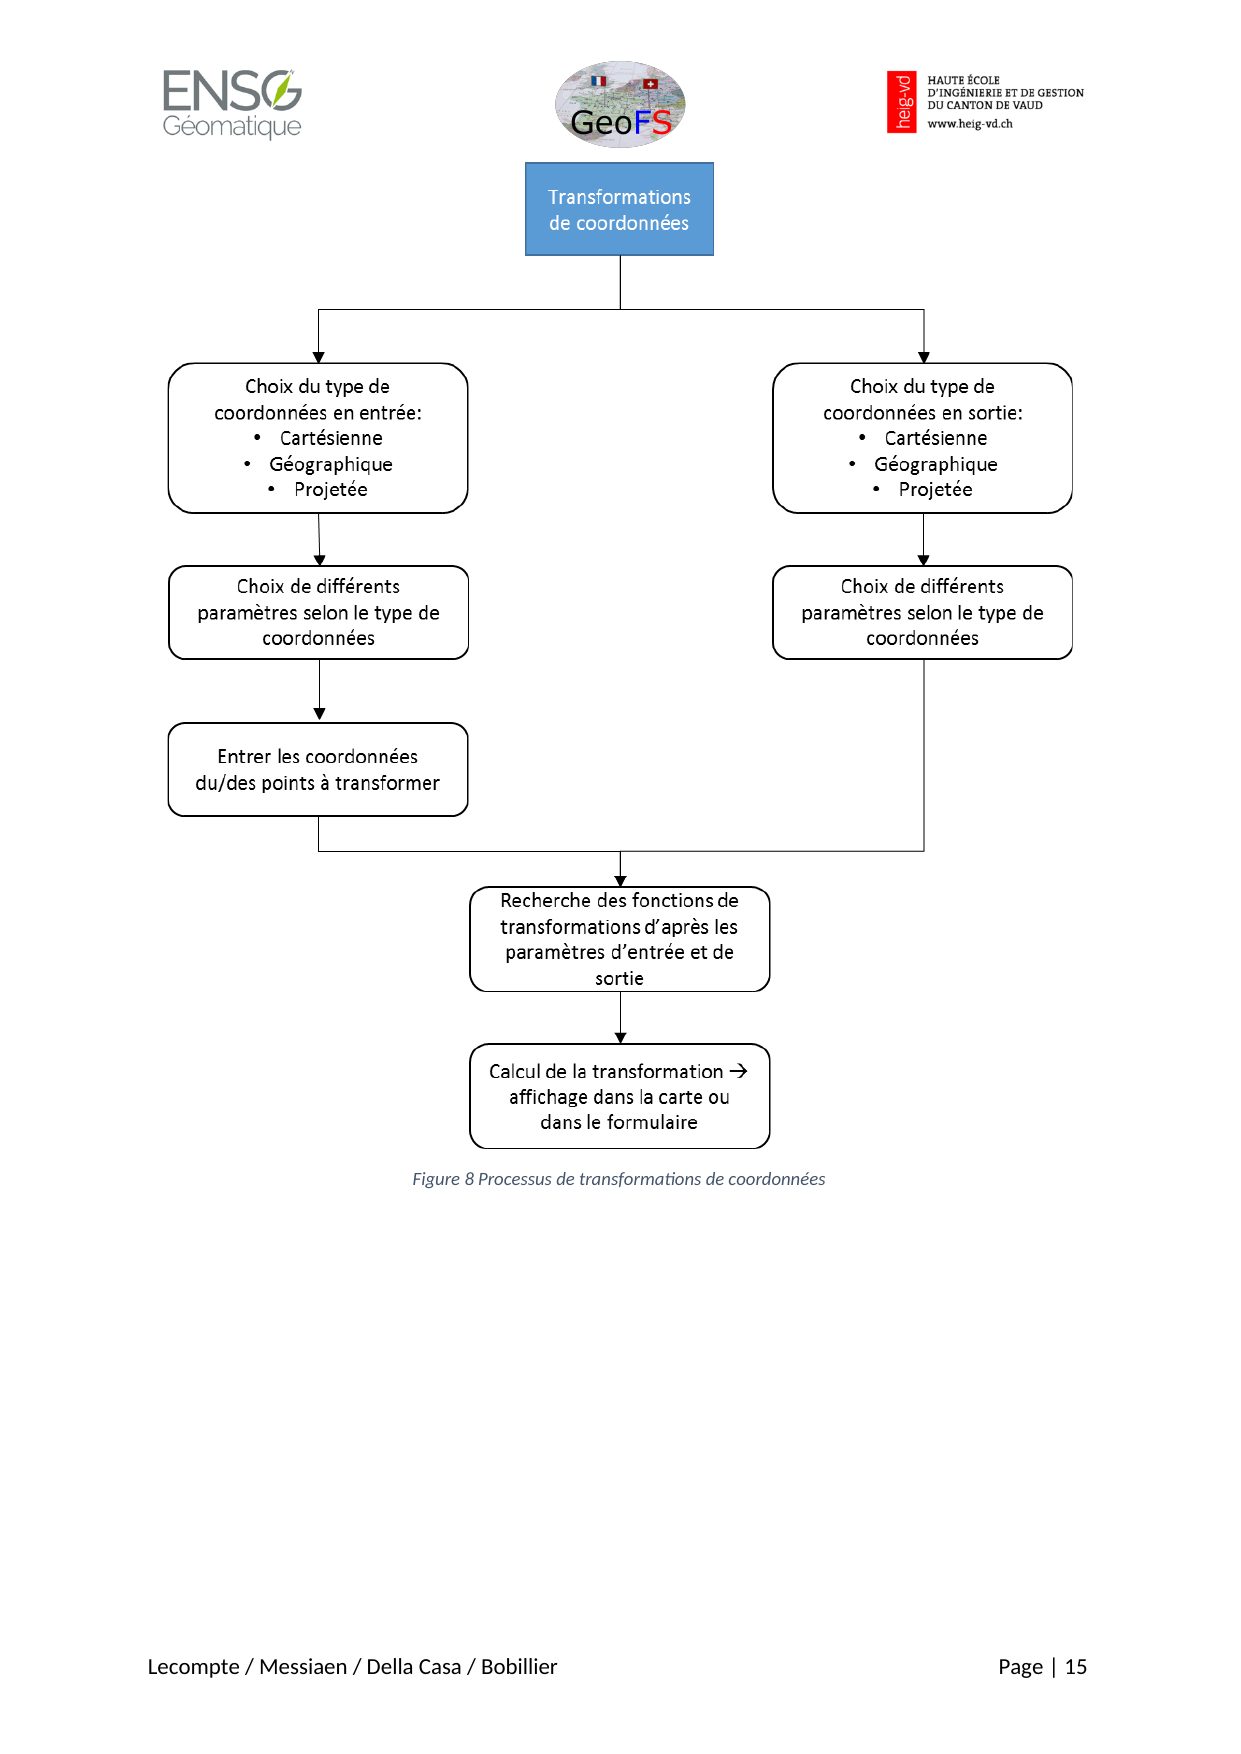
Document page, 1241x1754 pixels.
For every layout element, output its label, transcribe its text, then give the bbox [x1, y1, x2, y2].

picture [167, 162, 1073, 1149]
picture [877, 59, 1093, 148]
picture [147, 59, 318, 148]
picture [551, 59, 689, 148]
text Figure 8 Processus de transformations de coordonnées [148, 1167, 1093, 1190]
